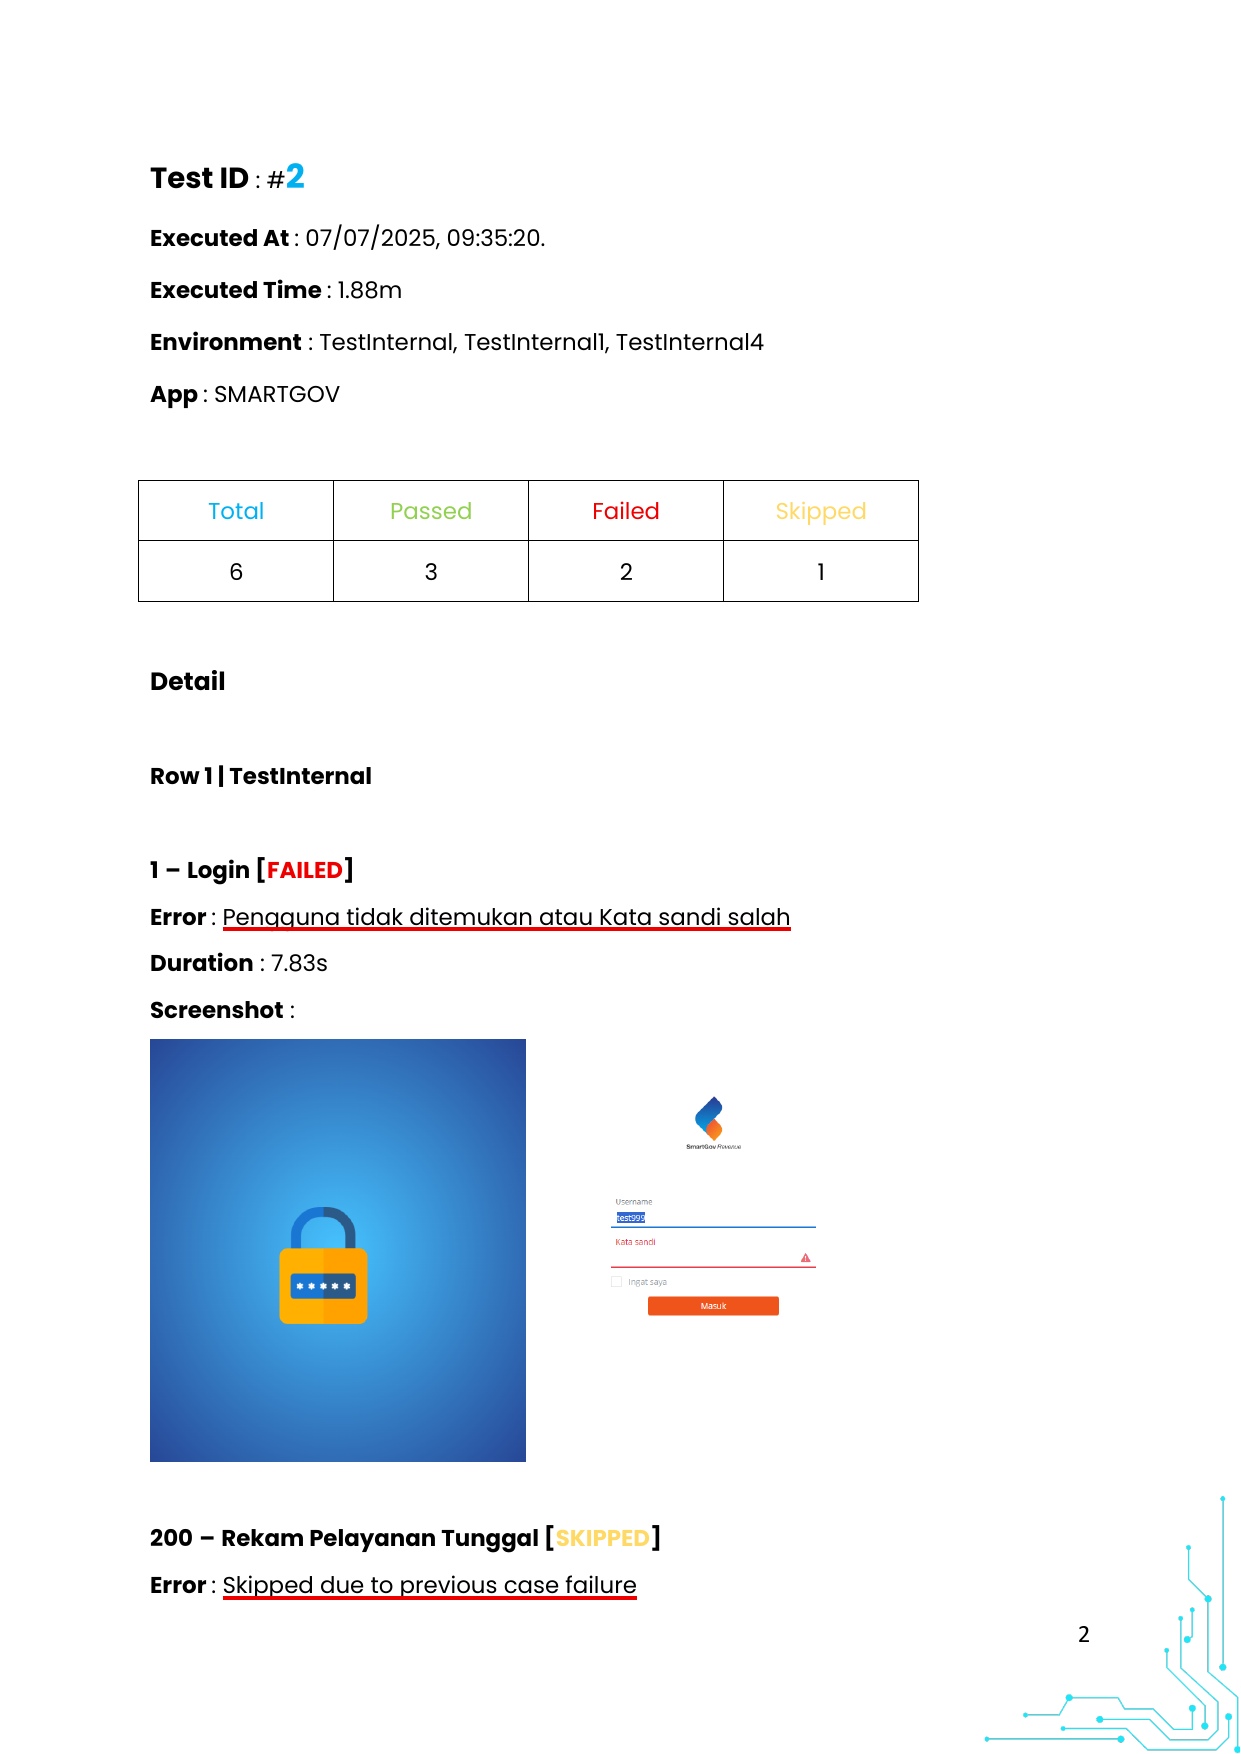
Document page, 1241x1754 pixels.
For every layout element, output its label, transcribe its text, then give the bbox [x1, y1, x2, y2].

table_cell 6 [139, 541, 333, 601]
table_header Failed [529, 481, 723, 540]
text Executed At : 07/07/2025, 09:35:20. [150, 220, 1090, 254]
text Error : Pengguna tidak ditemukan atau Kata sandi salah [150, 899, 1090, 933]
table_header Total [139, 481, 333, 540]
table_cell 2 [529, 541, 723, 601]
table_cell 1 [724, 541, 918, 601]
text Detail [150, 661, 1090, 699]
text 200 – Rekam Pelayanan Tunggal [SKIPPED] [150, 1521, 1090, 1555]
text Environment : TestInternal, TestInternal1, TestInternal4 [150, 324, 1090, 358]
text Error : Skipped due to previous case failure [150, 1567, 1090, 1602]
table_cell 3 [334, 541, 528, 601]
table_header Skipped [724, 481, 918, 540]
text Screenshot : [150, 992, 1090, 1027]
text Test ID : #2 [150, 150, 1090, 200]
text Executed Time : 1.88m [150, 272, 1090, 306]
text 1 – Login [FAILED] [150, 852, 1090, 886]
table_header Passed [334, 481, 528, 540]
text Duration : 7.83s [150, 946, 1090, 980]
text App : SMARTGOV [150, 376, 1090, 410]
picture [150, 1039, 901, 1462]
text Row 1 | TestInternal [150, 758, 1090, 792]
picture [984, 1496, 1241, 1753]
